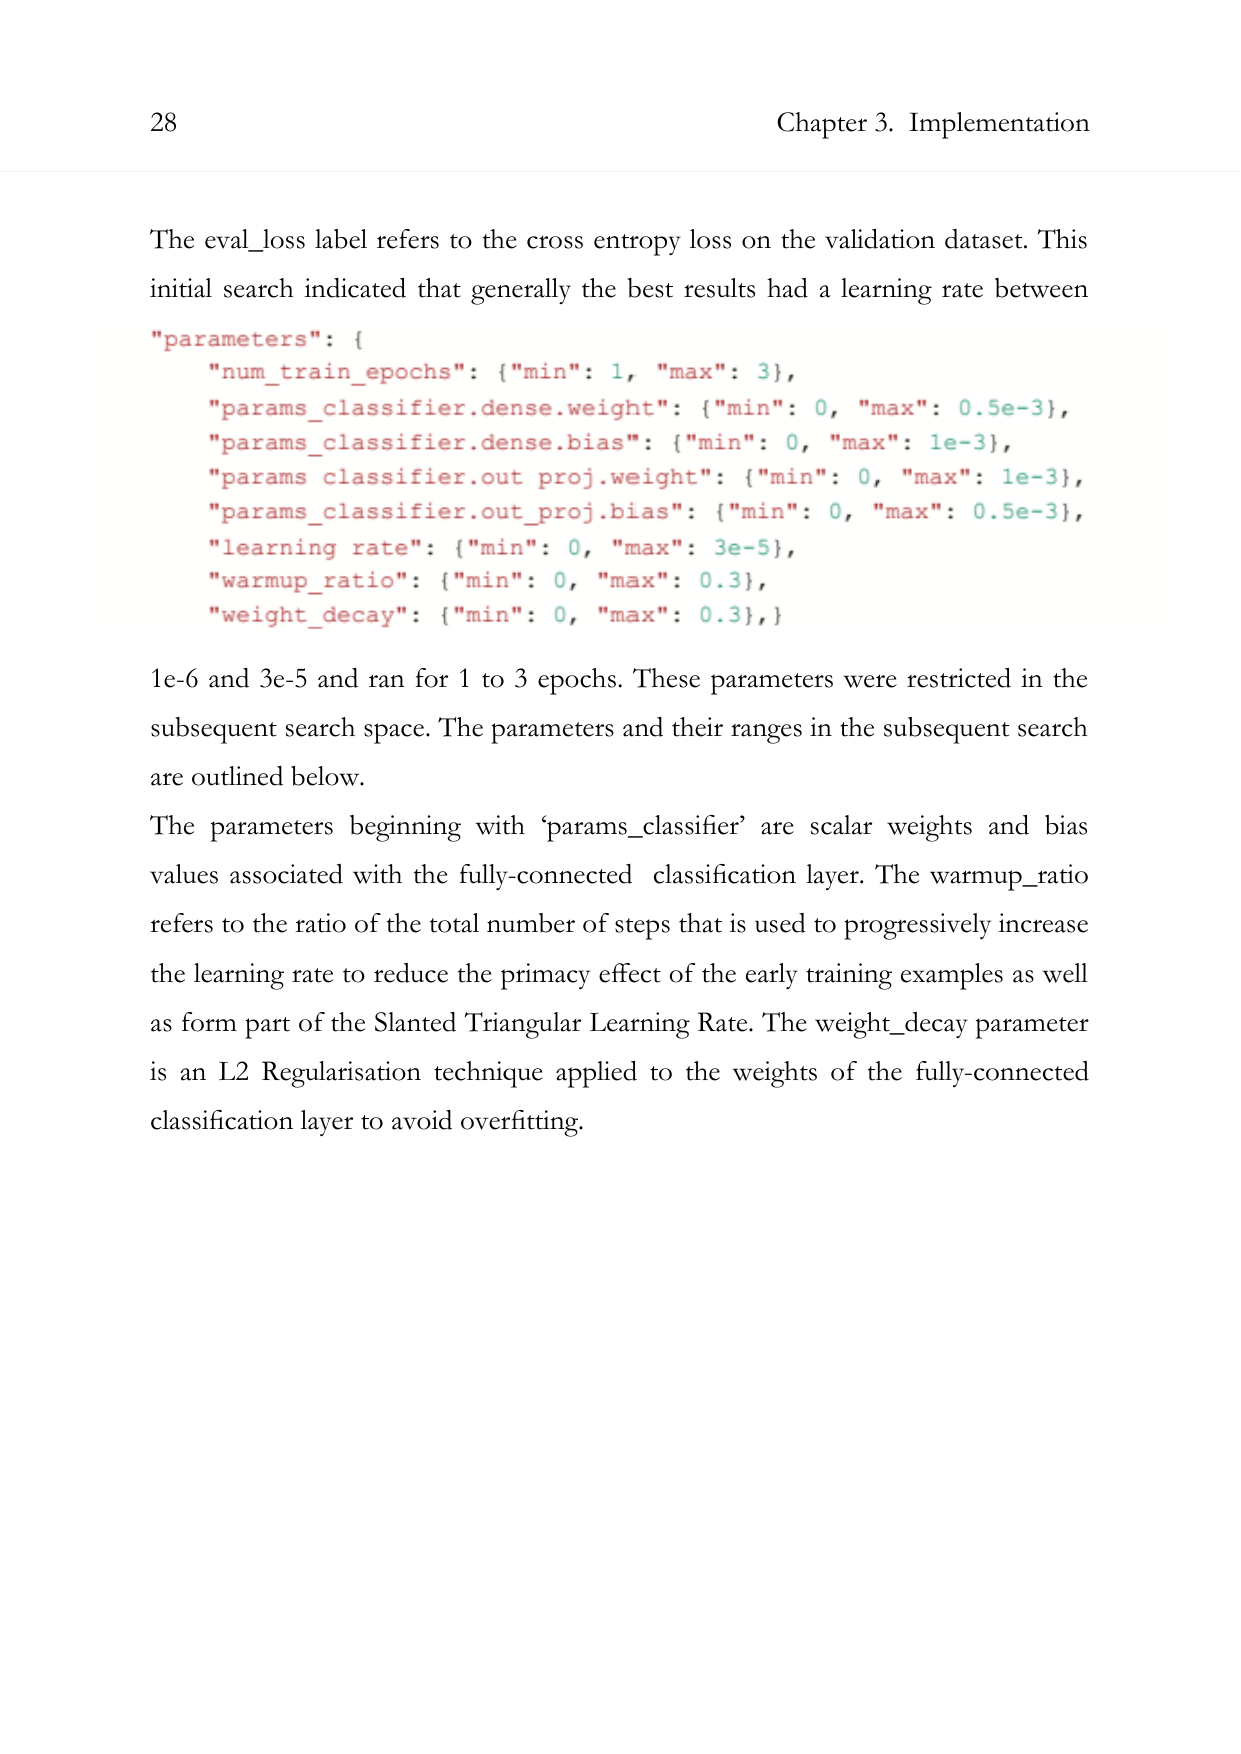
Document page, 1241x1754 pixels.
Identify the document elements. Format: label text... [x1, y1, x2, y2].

text The eval_loss label refers to the cross entropy loss on the validation dataset. This initial search indicated that generally the best results had a learning rate between 1e-6 and 3e-5 and ran for 1 to 3 epochs. These parameters were restricted in the subsequent search space. The parameters and their ranges in the subsequent search are outlined below. [150, 223, 1090, 325]
text The eval_loss label refers to the cross entropy loss on the validation dataset. This initial search indicated that generally the best results had a learning rate between 1e-6 and 3e-5 and ran for 1 to 3 epochs. These parameters were restricted in the subsequent search space. The parameters and their ranges in the subsequent search are outlined below. [150, 630, 1090, 793]
text The parameters beginning with ‘params_classifier’ are scalar weights and bias values associated with the fully-connected classification layer. The warmup_ratio refers to the ratio of the total number of steps that is used to progressively increase the learning rate to reduce the primacy effect of the early training examples as well as form part of the Slanted Triangular Learning Rate. The weight_decay parameter is an L2 Regularisation technique applied to the weights of the fully-connected classification layer to avoid overfitting. [150, 809, 1090, 1137]
